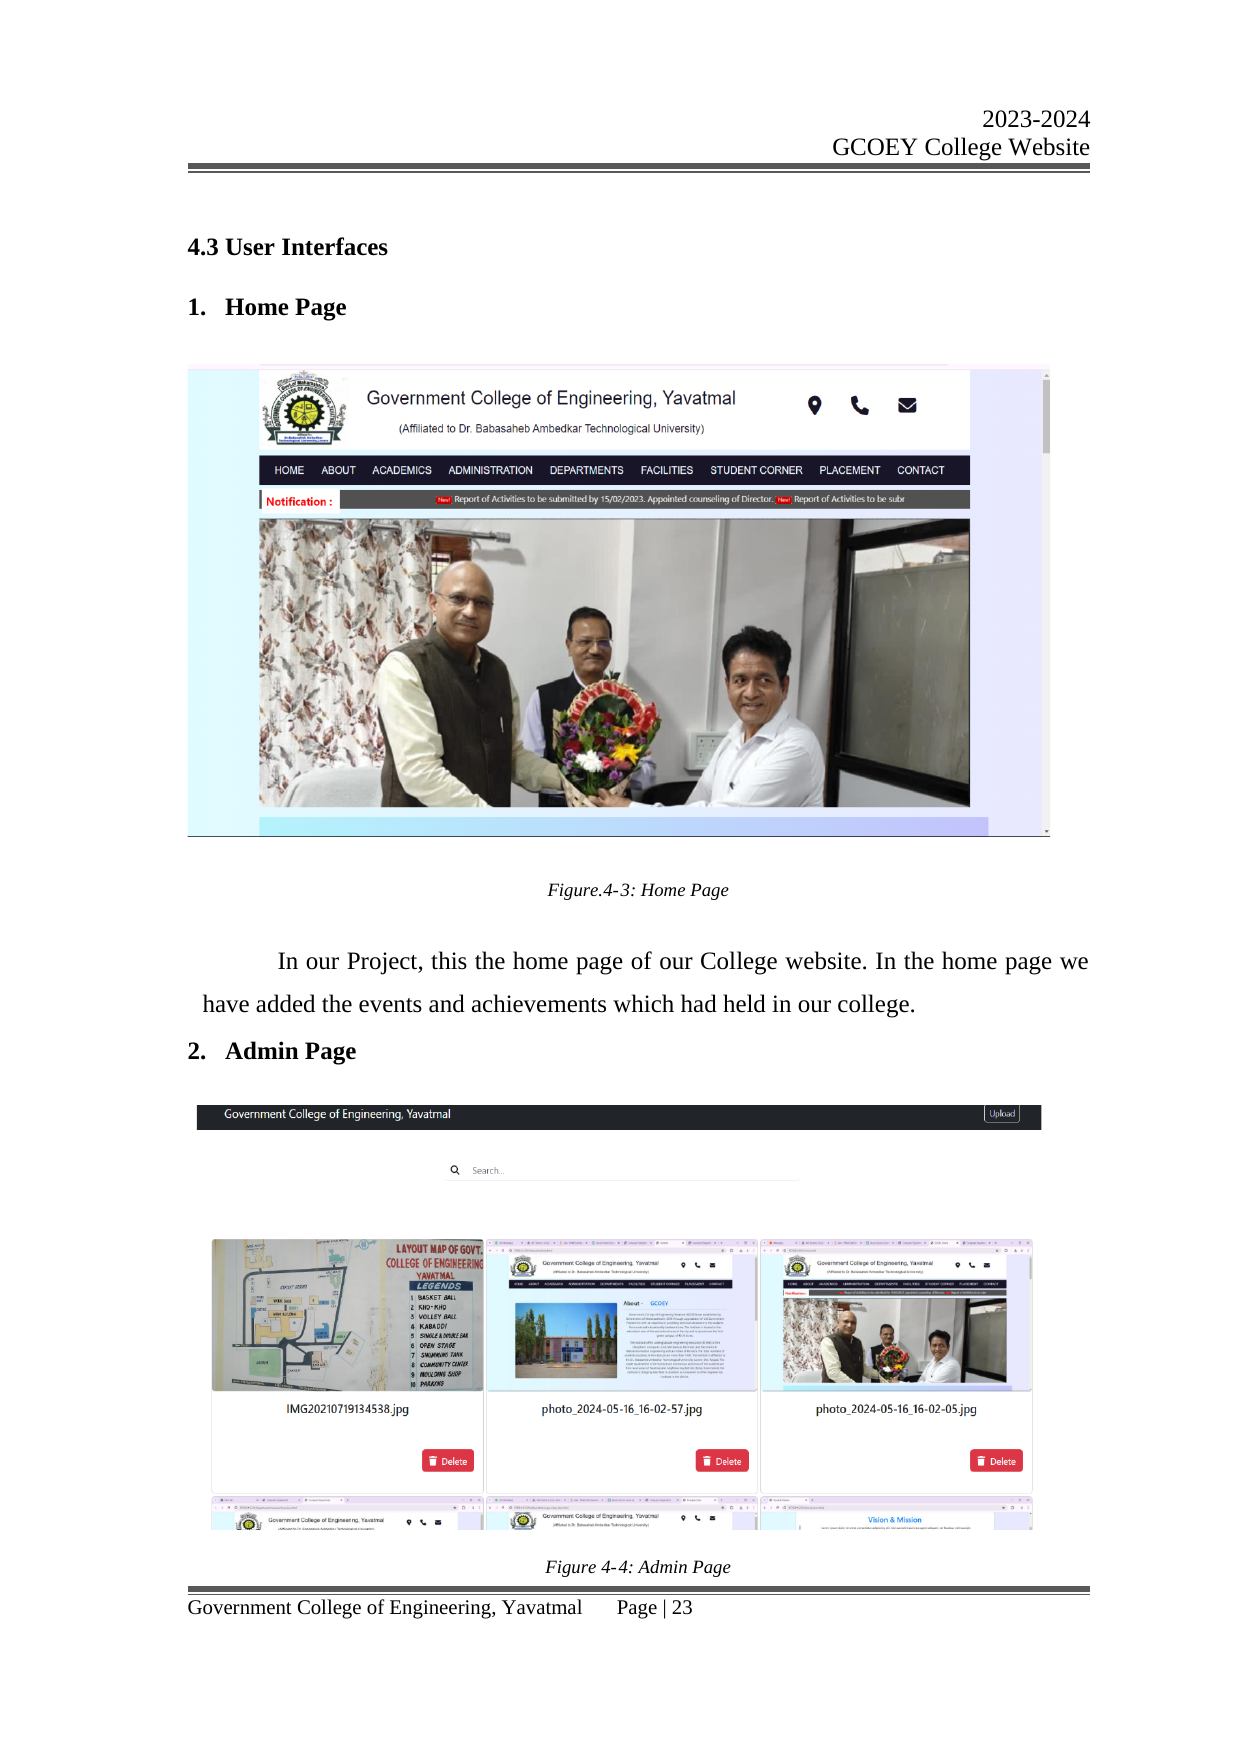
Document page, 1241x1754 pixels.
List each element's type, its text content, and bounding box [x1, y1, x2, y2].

subtitle Home Page [187, 292, 1090, 321]
subtitle Admin Page [187, 1036, 1090, 1065]
text Figure 4-4: Admin Page [187, 1556, 1090, 1577]
picture [187, 364, 1050, 837]
list In our Project, this the home page of our College website. In the home page we have added the events and achievements which had held in our college. [202, 946, 1090, 1018]
text Figure.4-3: Home Page [187, 879, 1090, 901]
picture [196, 1105, 1042, 1530]
subtitle 4.3 User Interfaces [187, 232, 1090, 261]
